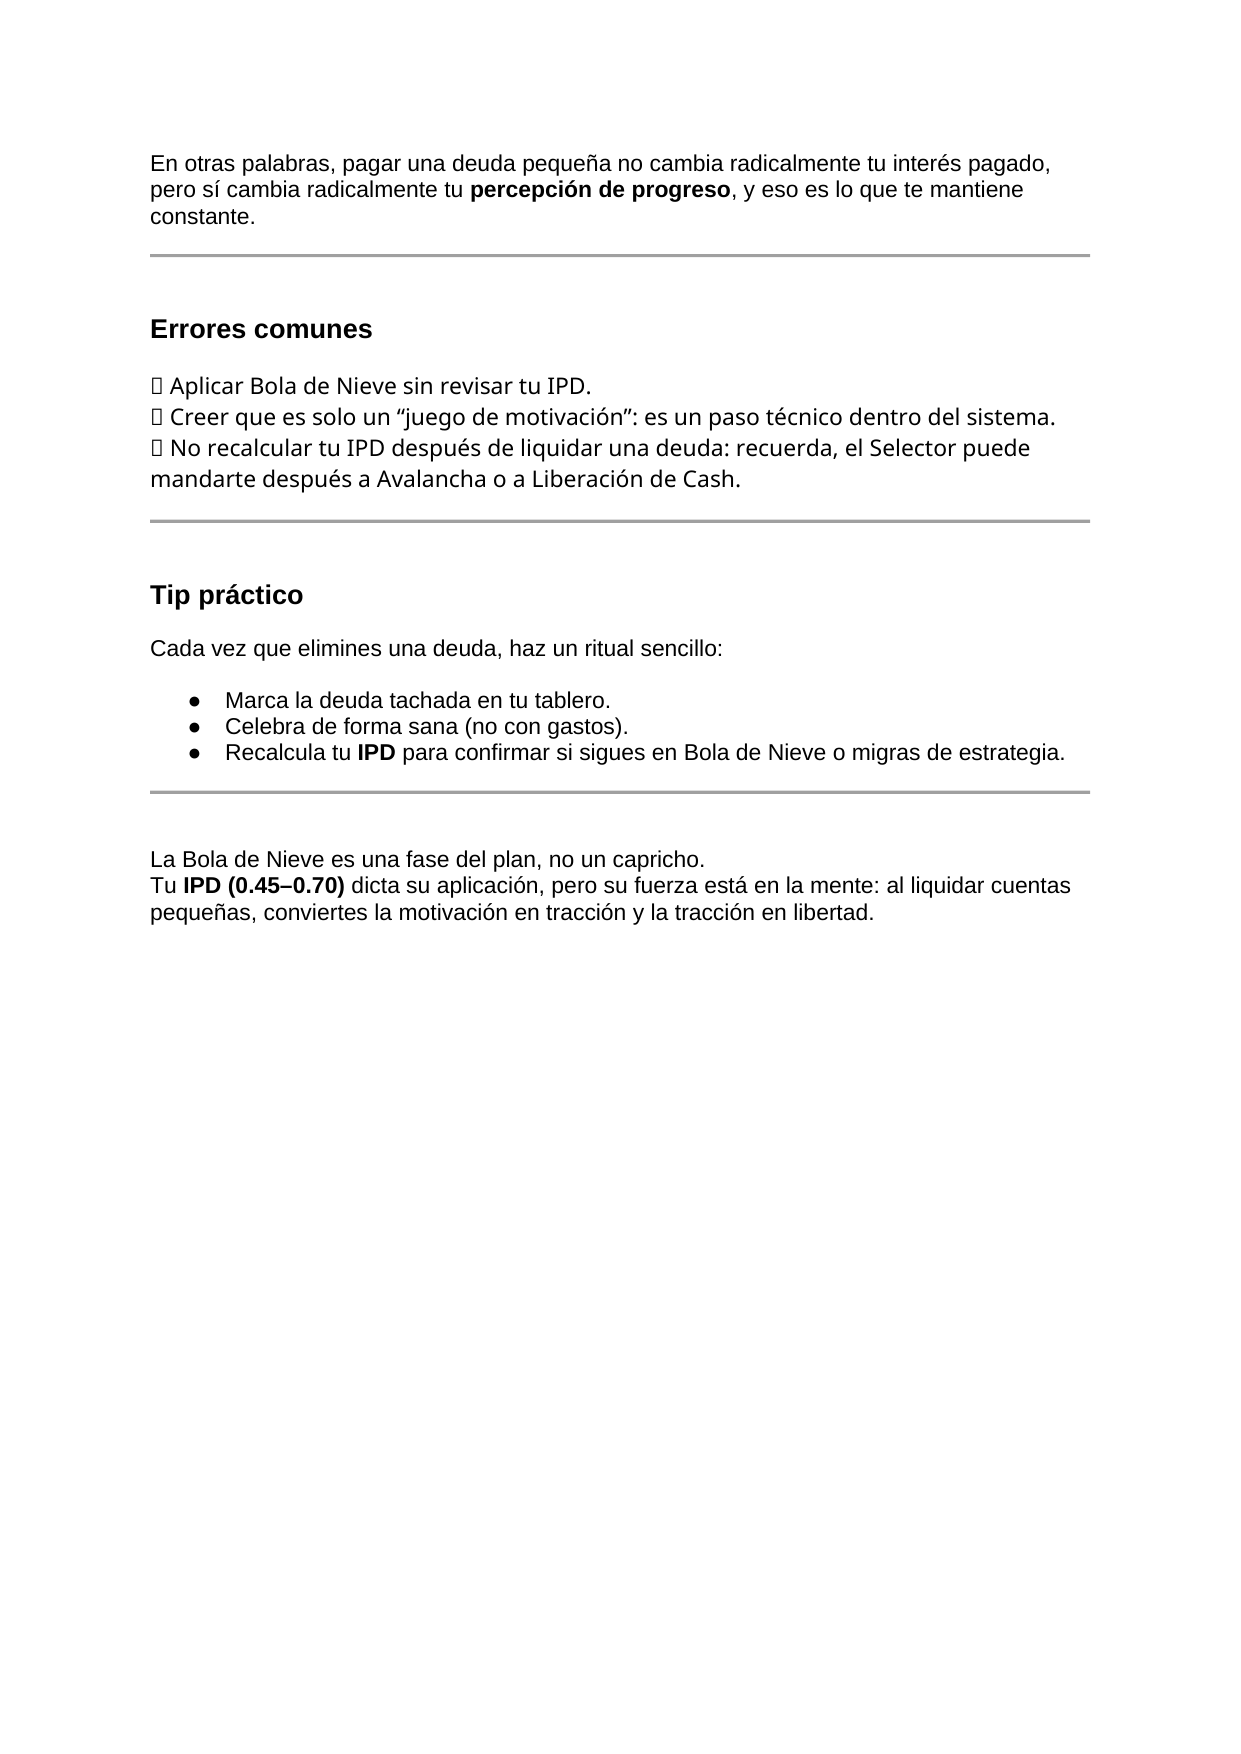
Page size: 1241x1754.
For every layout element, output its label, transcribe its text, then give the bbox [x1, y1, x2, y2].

list Marca la deuda tachada en tu tablero. [187, 687, 1090, 713]
list Recalcula tu IPD para confirmar si sigues en Bola de Nieve o migras de estrategia. [187, 739, 1090, 766]
text La Bola de Nieve es una fase del plan, no un capricho. Tu IPD (0.45–0.70) dicta su aplicación, pero su fuerza está en la mente: al liquidar cuentas pequeñas, conviertes la motivación en tracción y la tracción en libertad. [150, 846, 1090, 925]
text Cada vez que elimines una deuda, haz un ritual sencillo: [150, 635, 1090, 662]
text En otras palabras, pagar una deuda pequeña no cambia radicalmente tu interés pagado, pero sí cambia radicalmente tu percepción de progreso, y eso es lo que te mantiene constante. [150, 150, 1090, 229]
text ❌ Aplicar Bola de Nieve sin revisar tu IPD. ❌ Creer que es solo un “juego de motivación”: es un paso técnico dentro del sistema. ❌ No recalcular tu IPD después de liquidar una deuda: recuerda, el Selector puede mandarte después a Avalancha o a Liberación de Cash. [150, 370, 1090, 495]
subtitle Errores comunes [150, 313, 1090, 345]
subtitle Tip práctico [150, 579, 1090, 610]
list Celebra de forma sana (no con gastos). [187, 713, 1090, 739]
